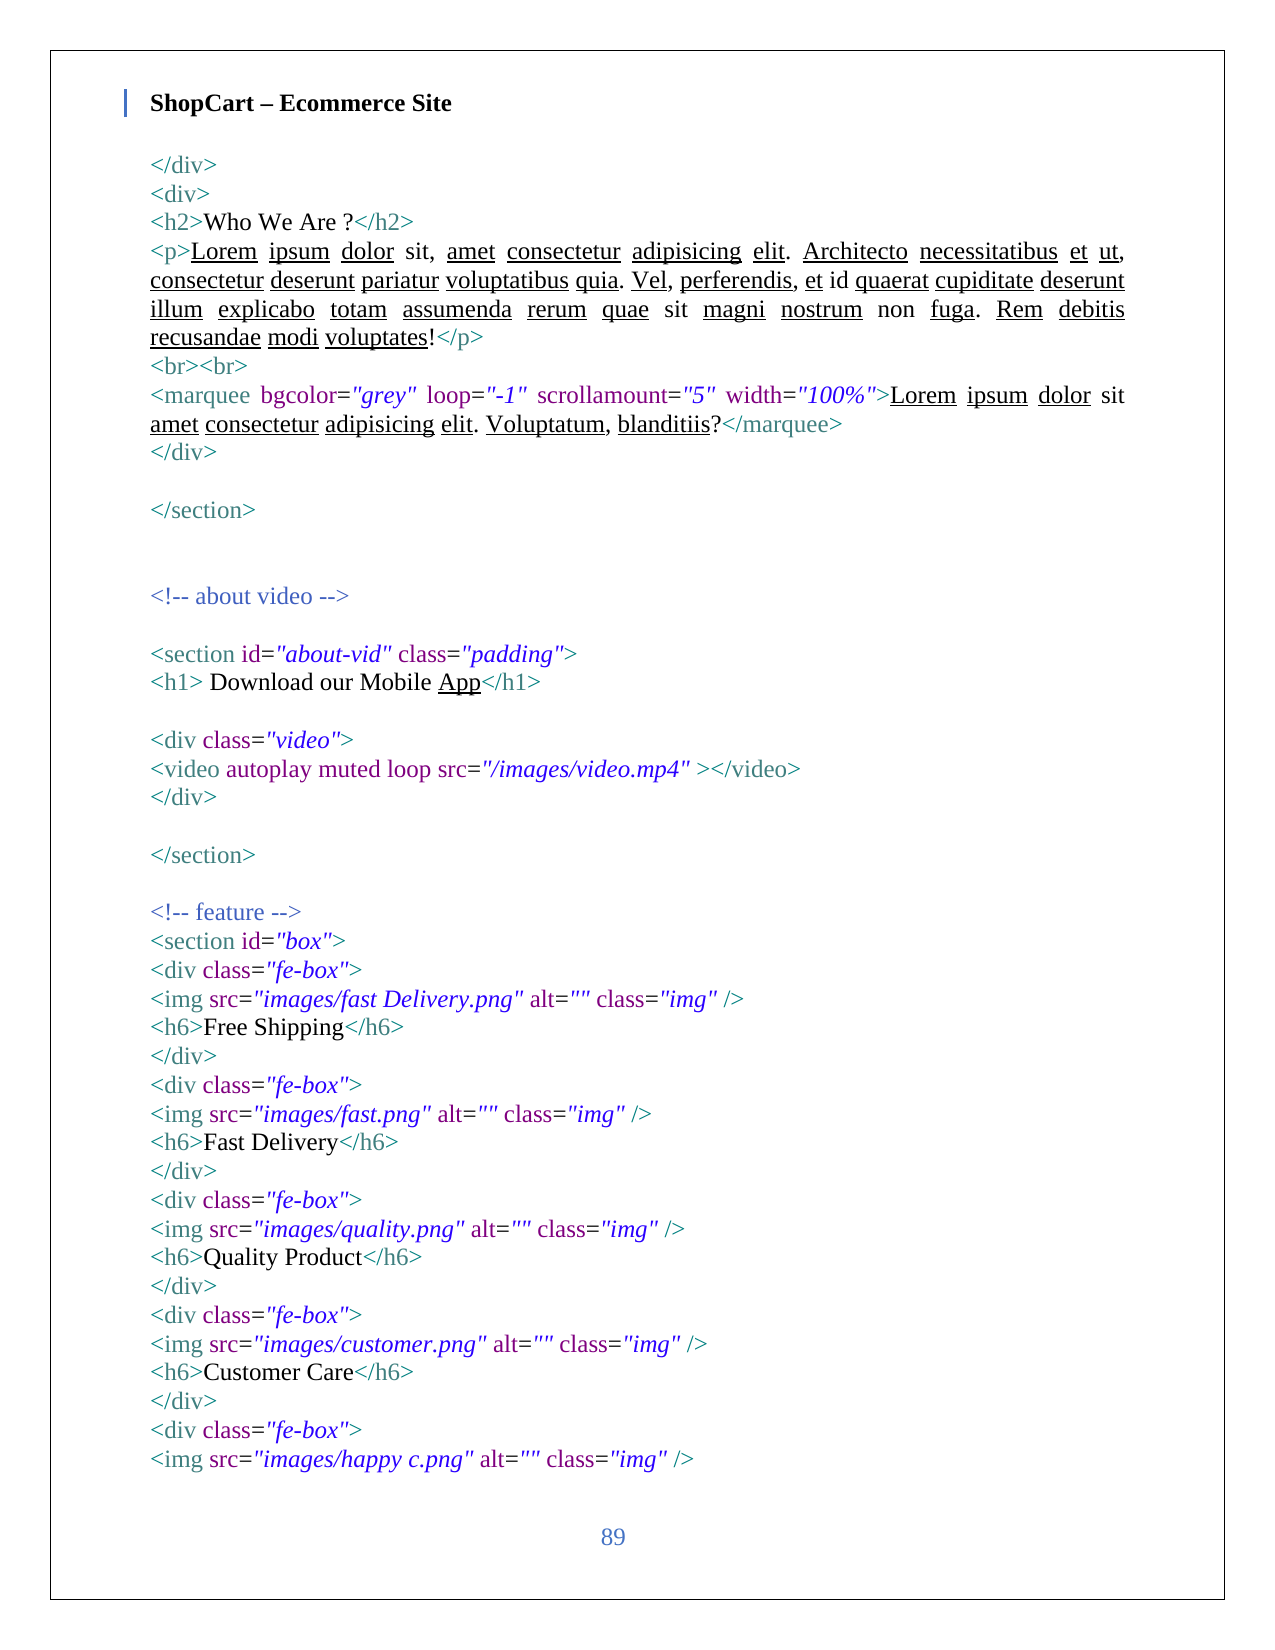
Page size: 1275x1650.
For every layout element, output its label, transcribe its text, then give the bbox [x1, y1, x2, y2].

text <img src="images/happy c.png" alt="" class="img" /> [150, 1444, 1125, 1472]
text </div> [150, 1271, 1125, 1300]
text <h6>Customer Care</h6> [150, 1357, 1125, 1386]
text </div> [150, 1386, 1125, 1415]
text <h6>Free Shipping</h6> [150, 1012, 1125, 1041]
text </div> [150, 150, 1125, 179]
text <h6>Quality Product</h6> [150, 1242, 1125, 1271]
text <div class="fe-box"> [150, 1415, 1125, 1444]
text <div> [150, 179, 1125, 207]
text <p>Lorem ipsum dolor sit, amet consectetur adipisicing elit. Architecto necessitatibus et ut, consectetur deserunt pariatur voluptatibus quia. Vel, perferendis, et id quaerat cupiditate deserunt illum explicabo totam assumenda rerum quae sit magni nostrum non fuga. Rem debitis recusandae modi voluptates!</p> [150, 236, 1125, 351]
text <video autoplay muted loop src="/images/video.mp4" ></video> [150, 754, 1125, 782]
text <section id="box"> [150, 926, 1125, 955]
text <h1> Download our Mobile App</h1> [150, 667, 1125, 696]
text <marquee bgcolor="grey" loop="-1" scrollamount="5" width="100%">Lorem ipsum dolor sit amet consectetur adipisicing elit. Voluptatum, blanditiis?</marquee> [150, 380, 1125, 437]
text <br><br> [150, 351, 1125, 380]
text <div class="fe-box"> [150, 1070, 1125, 1099]
text <div class="fe-box"> [150, 955, 1125, 984]
text </div> [150, 437, 1125, 466]
text <img src="images/fast Delivery.png" alt="" class="img" /> [150, 984, 1125, 1012]
text </section> [150, 840, 1125, 869]
text <img src="images/quality.png" alt="" class="img" /> [150, 1214, 1125, 1242]
text <div class="fe-box"> [150, 1300, 1125, 1329]
text <img src="images/customer.png" alt="" class="img" /> [150, 1329, 1125, 1357]
text <section id="about-vid" class="padding"> [150, 639, 1125, 667]
text <div class="fe-box"> [150, 1185, 1125, 1214]
text <div class="video"> [150, 725, 1125, 754]
text <!-- feature --> [150, 897, 1125, 926]
text </div> [150, 1041, 1125, 1070]
text <h6>Fast Delivery</h6> [150, 1127, 1125, 1156]
text <!-- about video --> [150, 581, 1125, 610]
text </div> [150, 782, 1125, 811]
text <h2>Who We Are ?</h2> [150, 207, 1125, 236]
text </div> [150, 1156, 1125, 1185]
text <img src="images/fast.png" alt="" class="img" /> [150, 1099, 1125, 1127]
text </section> [150, 495, 1125, 524]
